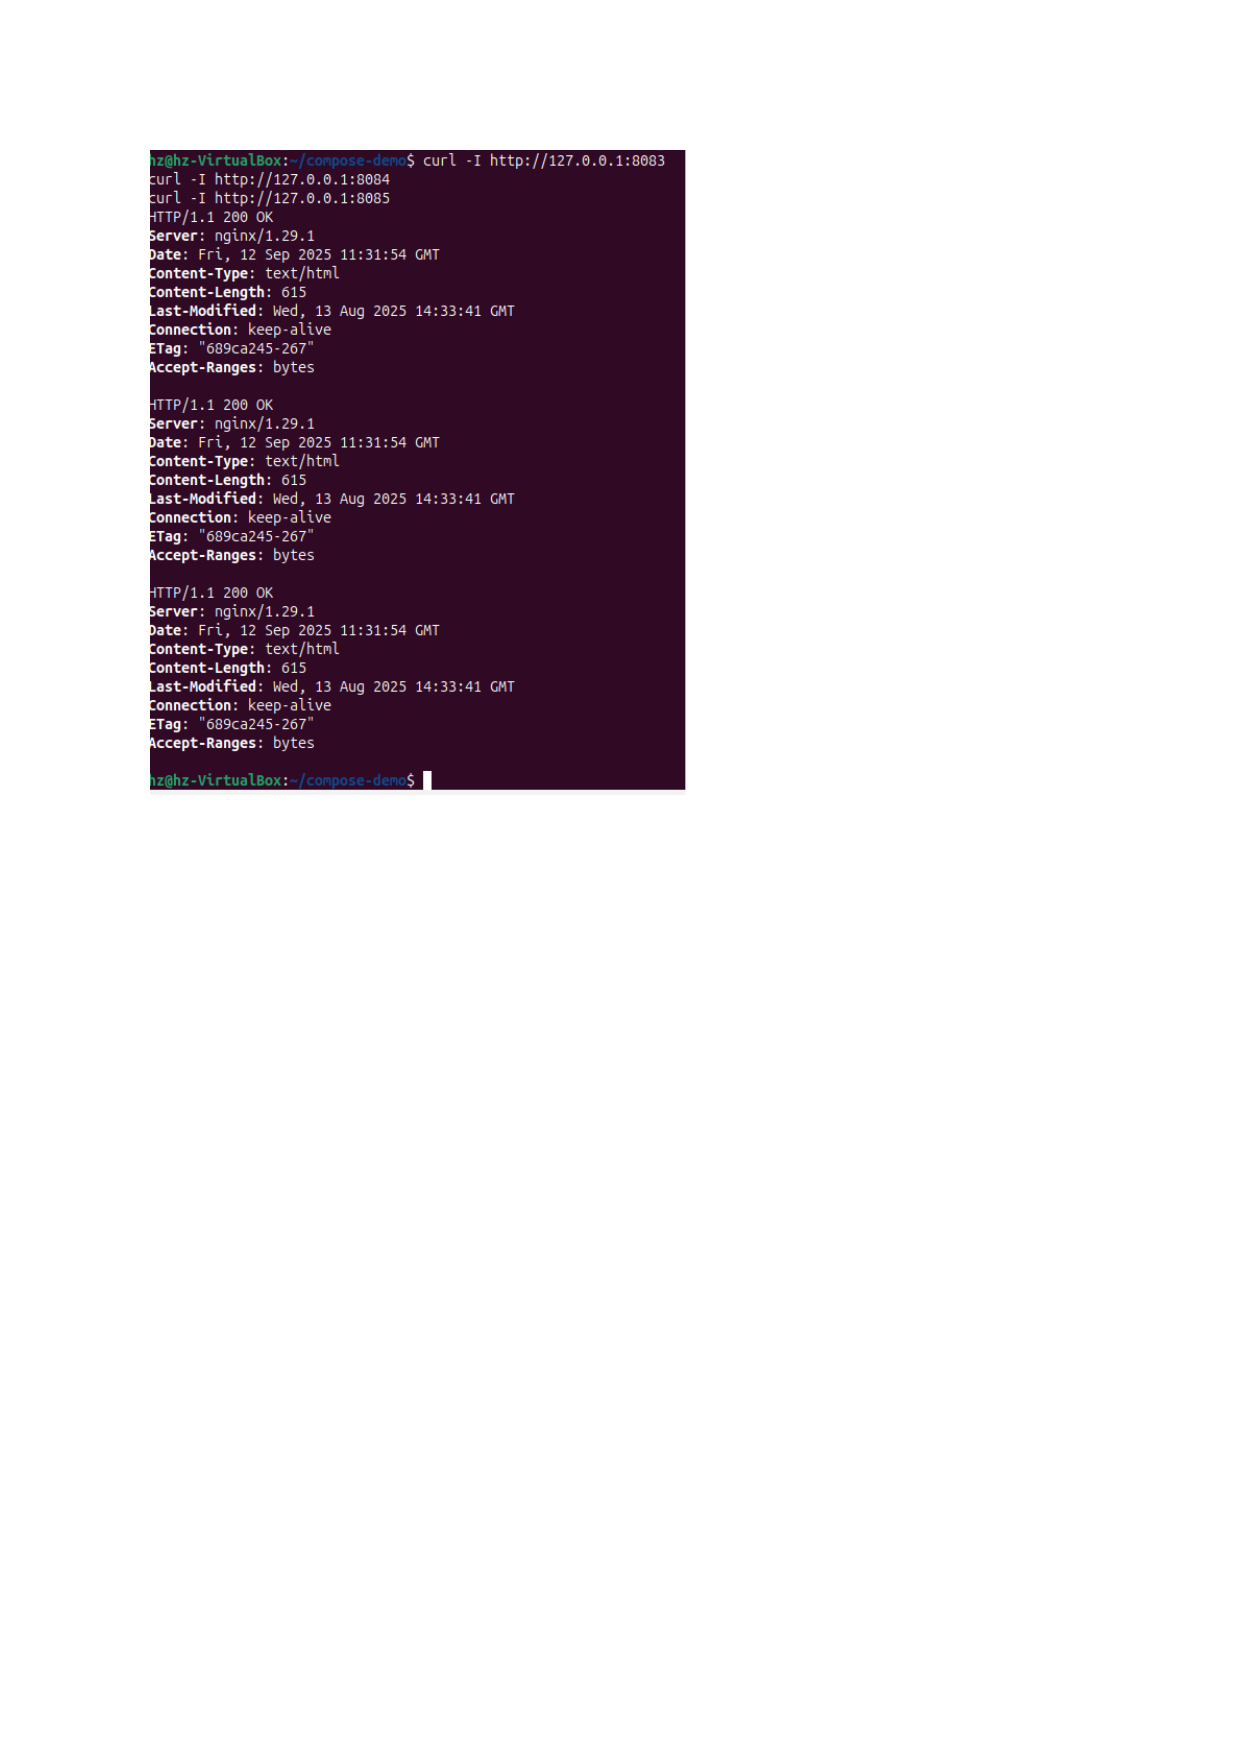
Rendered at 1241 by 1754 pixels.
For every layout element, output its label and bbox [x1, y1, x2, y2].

picture [150, 150, 686, 795]
